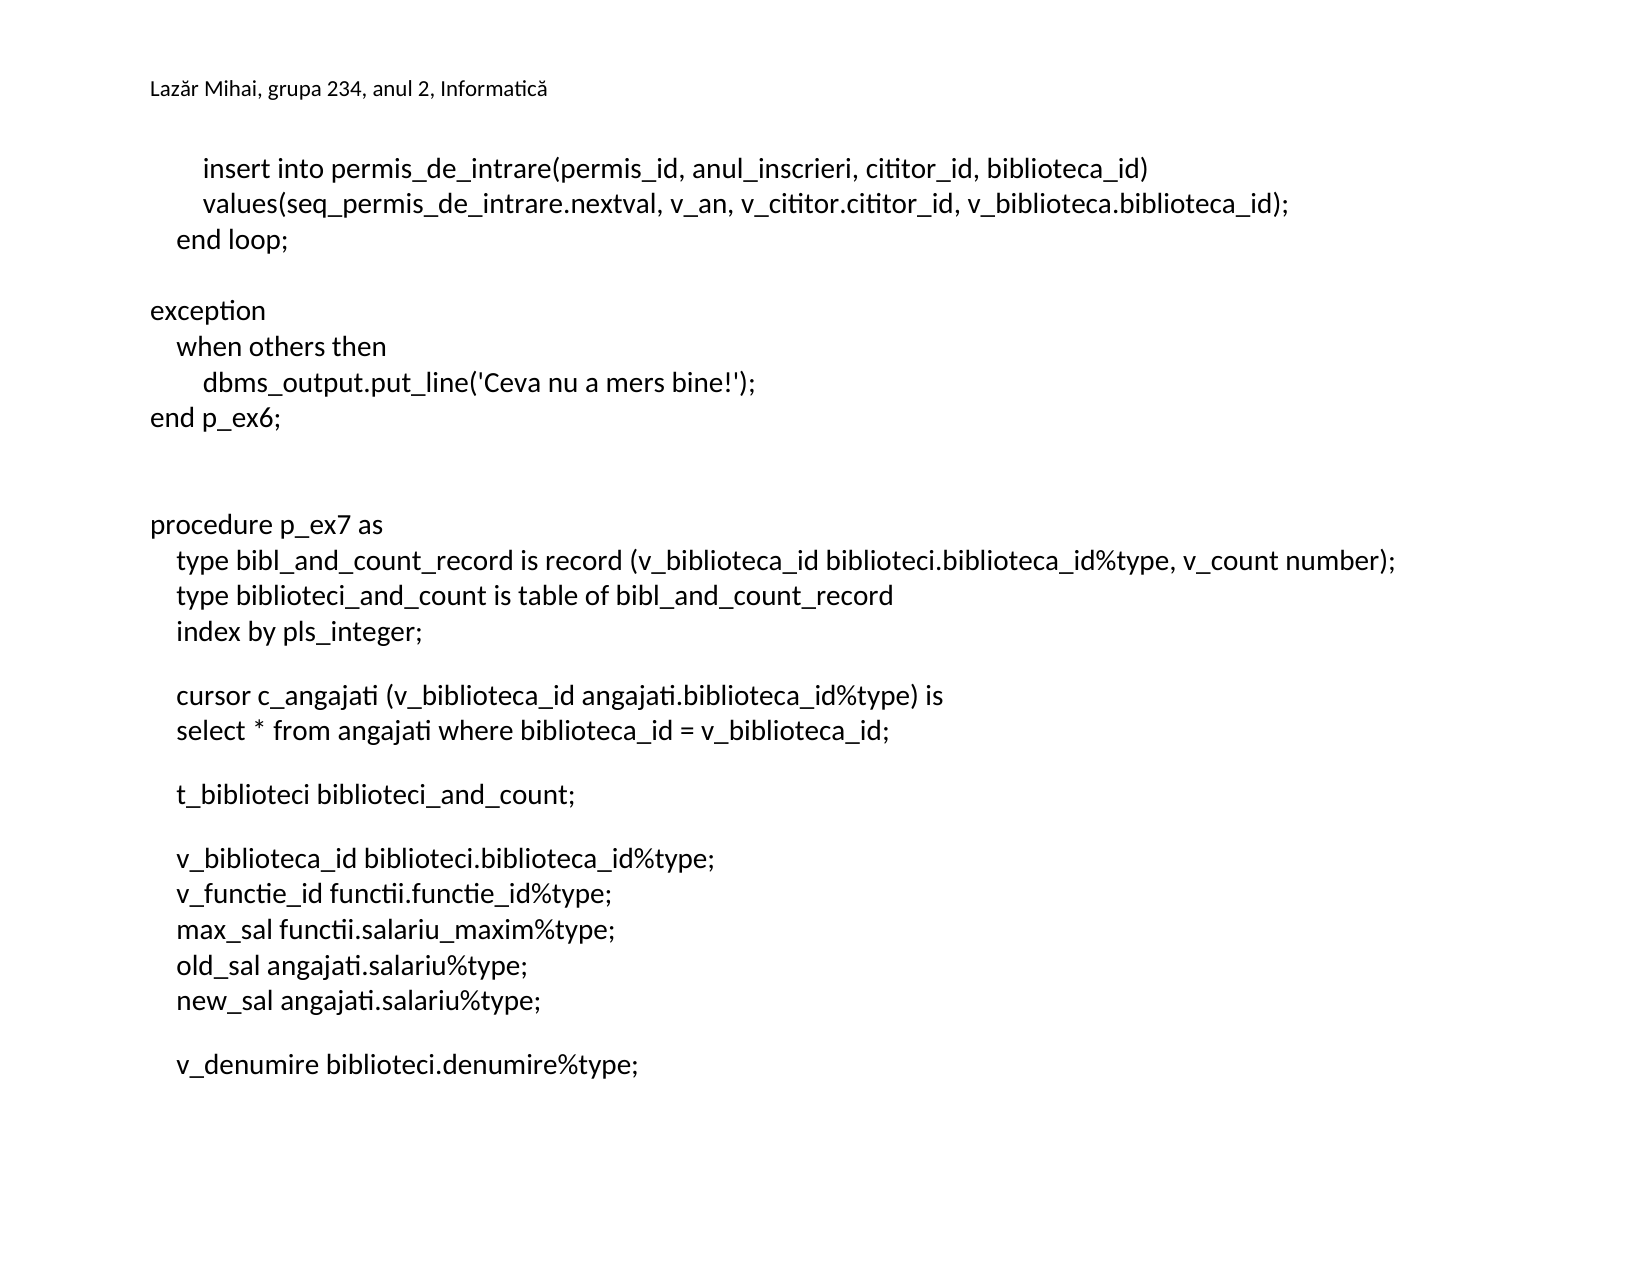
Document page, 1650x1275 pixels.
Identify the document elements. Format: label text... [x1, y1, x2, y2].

text cursor c_angajati (v_biblioteca_id angajati.biblioteca_id%type) is [150, 677, 1500, 712]
text type biblioteci_and_count is table of bibl_and_count_record [150, 577, 1500, 613]
text v_denumire biblioteci.denumire%type; [150, 1046, 1500, 1081]
text procedure p_ex7 as [150, 506, 1500, 542]
text v_biblioteca_id biblioteci.biblioteca_id%type; [150, 840, 1500, 875]
text index by pls_integer; [150, 613, 1500, 649]
text dbms_output.put_line('Ceva nu a mers bine!'); [150, 364, 1500, 399]
text end p_ex6; [150, 399, 1500, 435]
text type bibl_and_count_record is record (v_biblioteca_id biblioteci.biblioteca_id%type, v_count number); [150, 542, 1500, 577]
text max_sal functii.salariu_maxim%type; [150, 911, 1500, 947]
text exception [150, 292, 1500, 328]
text v_functie_id functii.functie_id%type; [150, 875, 1500, 911]
text select * from angajati where biblioteca_id = v_biblioteca_id; [150, 712, 1500, 748]
text values(seq_permis_de_intrare.nextval, v_an, v_cititor.cititor_id, v_biblioteca.biblioteca_id); [150, 186, 1500, 221]
text t_biblioteci biblioteci_and_count; [150, 776, 1500, 812]
text end loop; [150, 221, 1500, 257]
text when others then [150, 328, 1500, 364]
text old_sal angajati.salariu%type; [150, 947, 1500, 982]
text insert into permis_de_intrare(permis_id, anul_inscrieri, cititor_id, biblioteca_id) [150, 150, 1500, 186]
text new_sal angajati.salariu%type; [150, 982, 1500, 1018]
